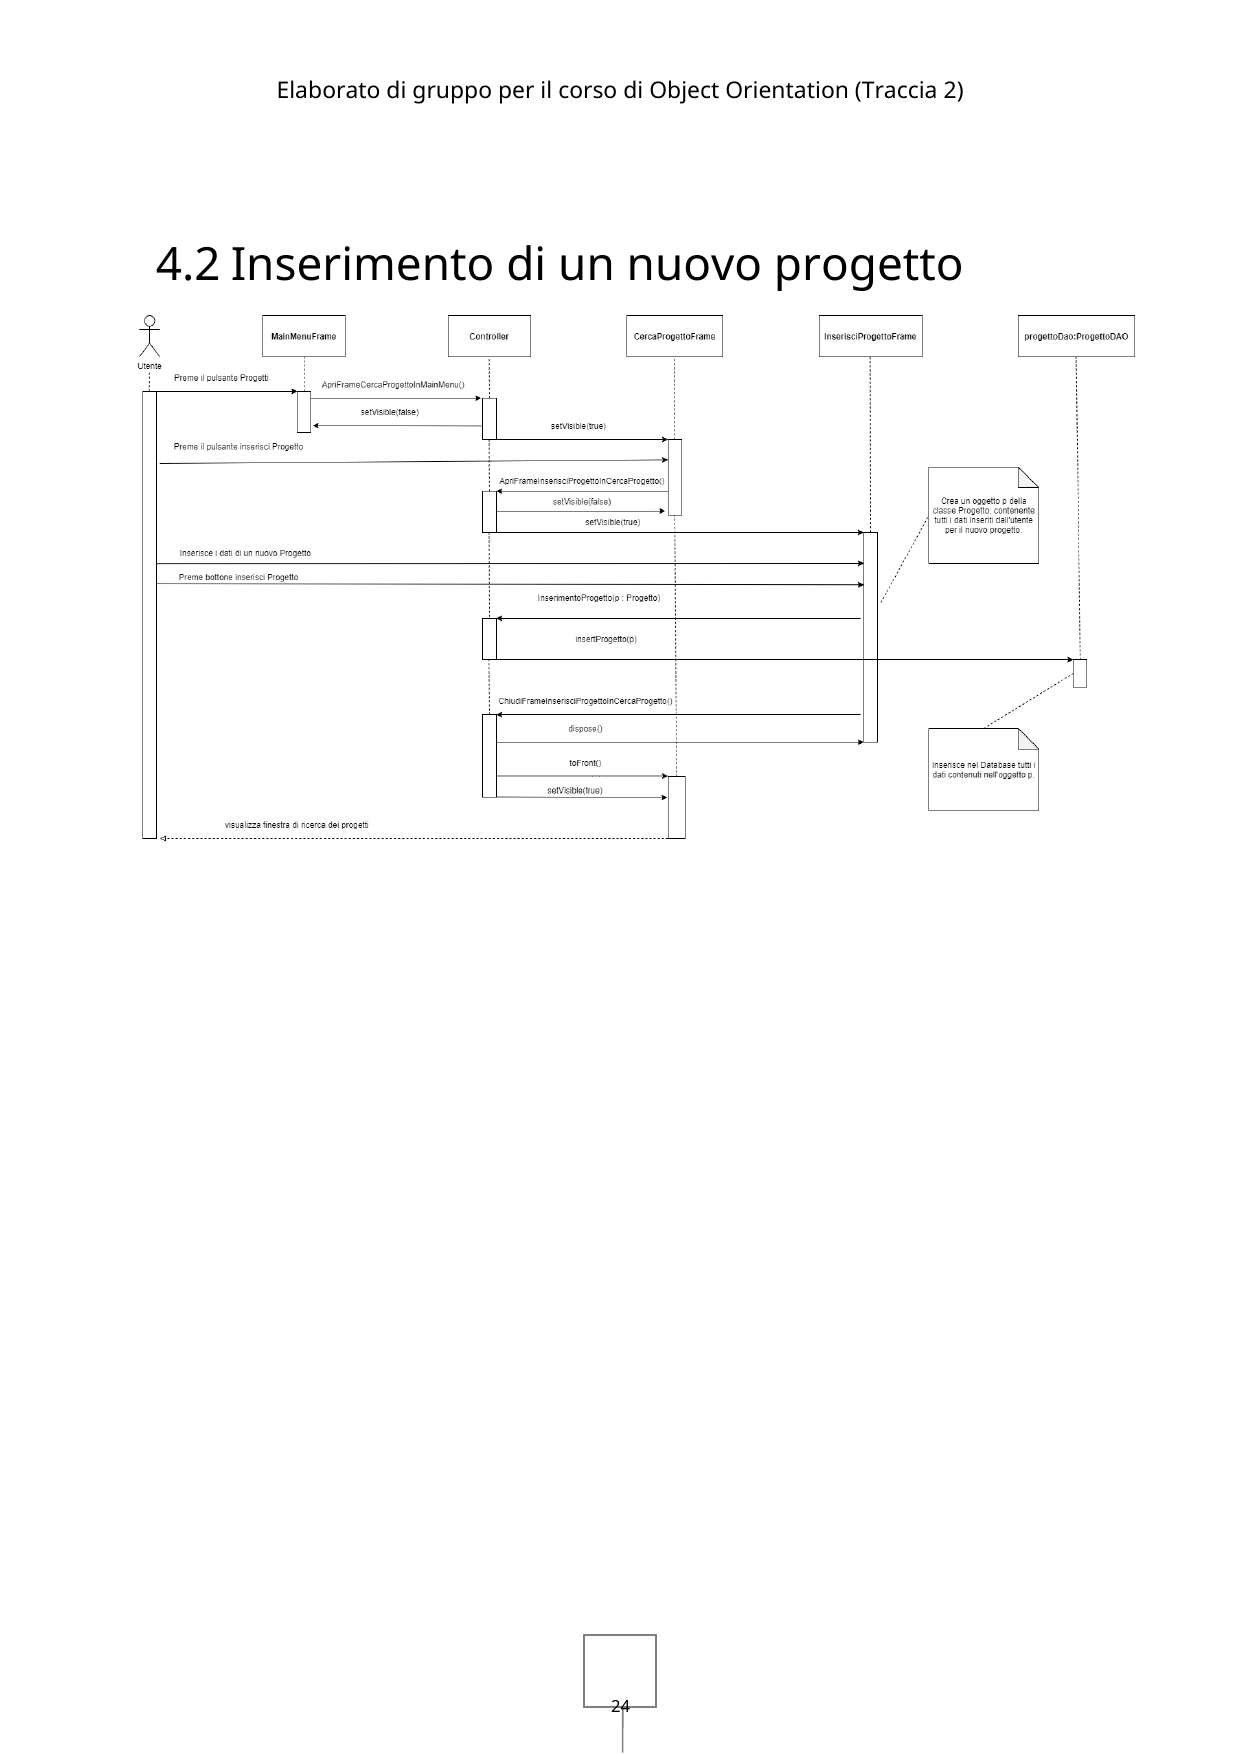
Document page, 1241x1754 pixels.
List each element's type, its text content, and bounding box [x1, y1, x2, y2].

picture [118, 315, 1135, 844]
list Inserimento di un nuovo progetto [156, 232, 1122, 294]
